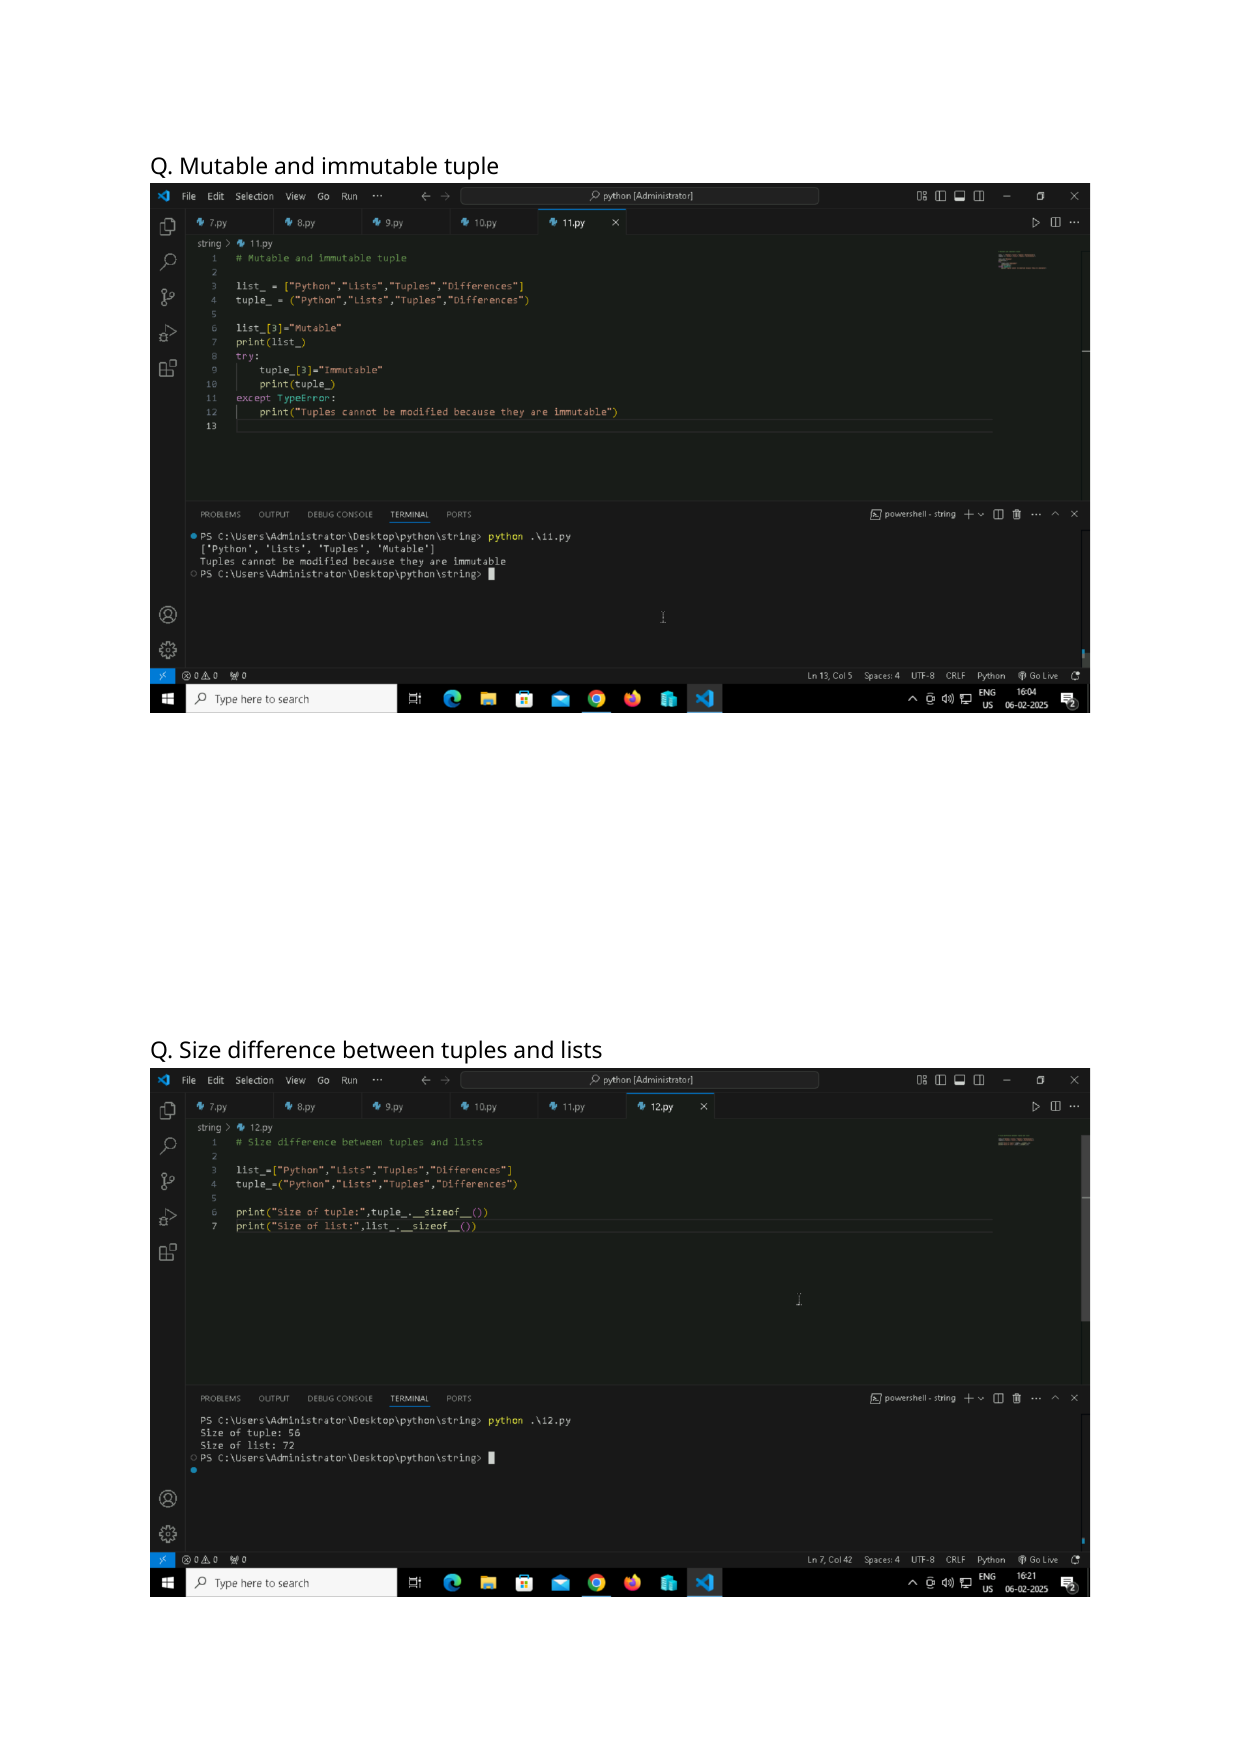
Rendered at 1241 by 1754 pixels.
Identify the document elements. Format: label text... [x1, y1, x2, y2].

text Q. Mutable and immutable tuple [150, 150, 1090, 183]
text Q. Size difference between tuples and lists [150, 1034, 1090, 1068]
picture [150, 183, 1091, 713]
picture [150, 1068, 1091, 1597]
